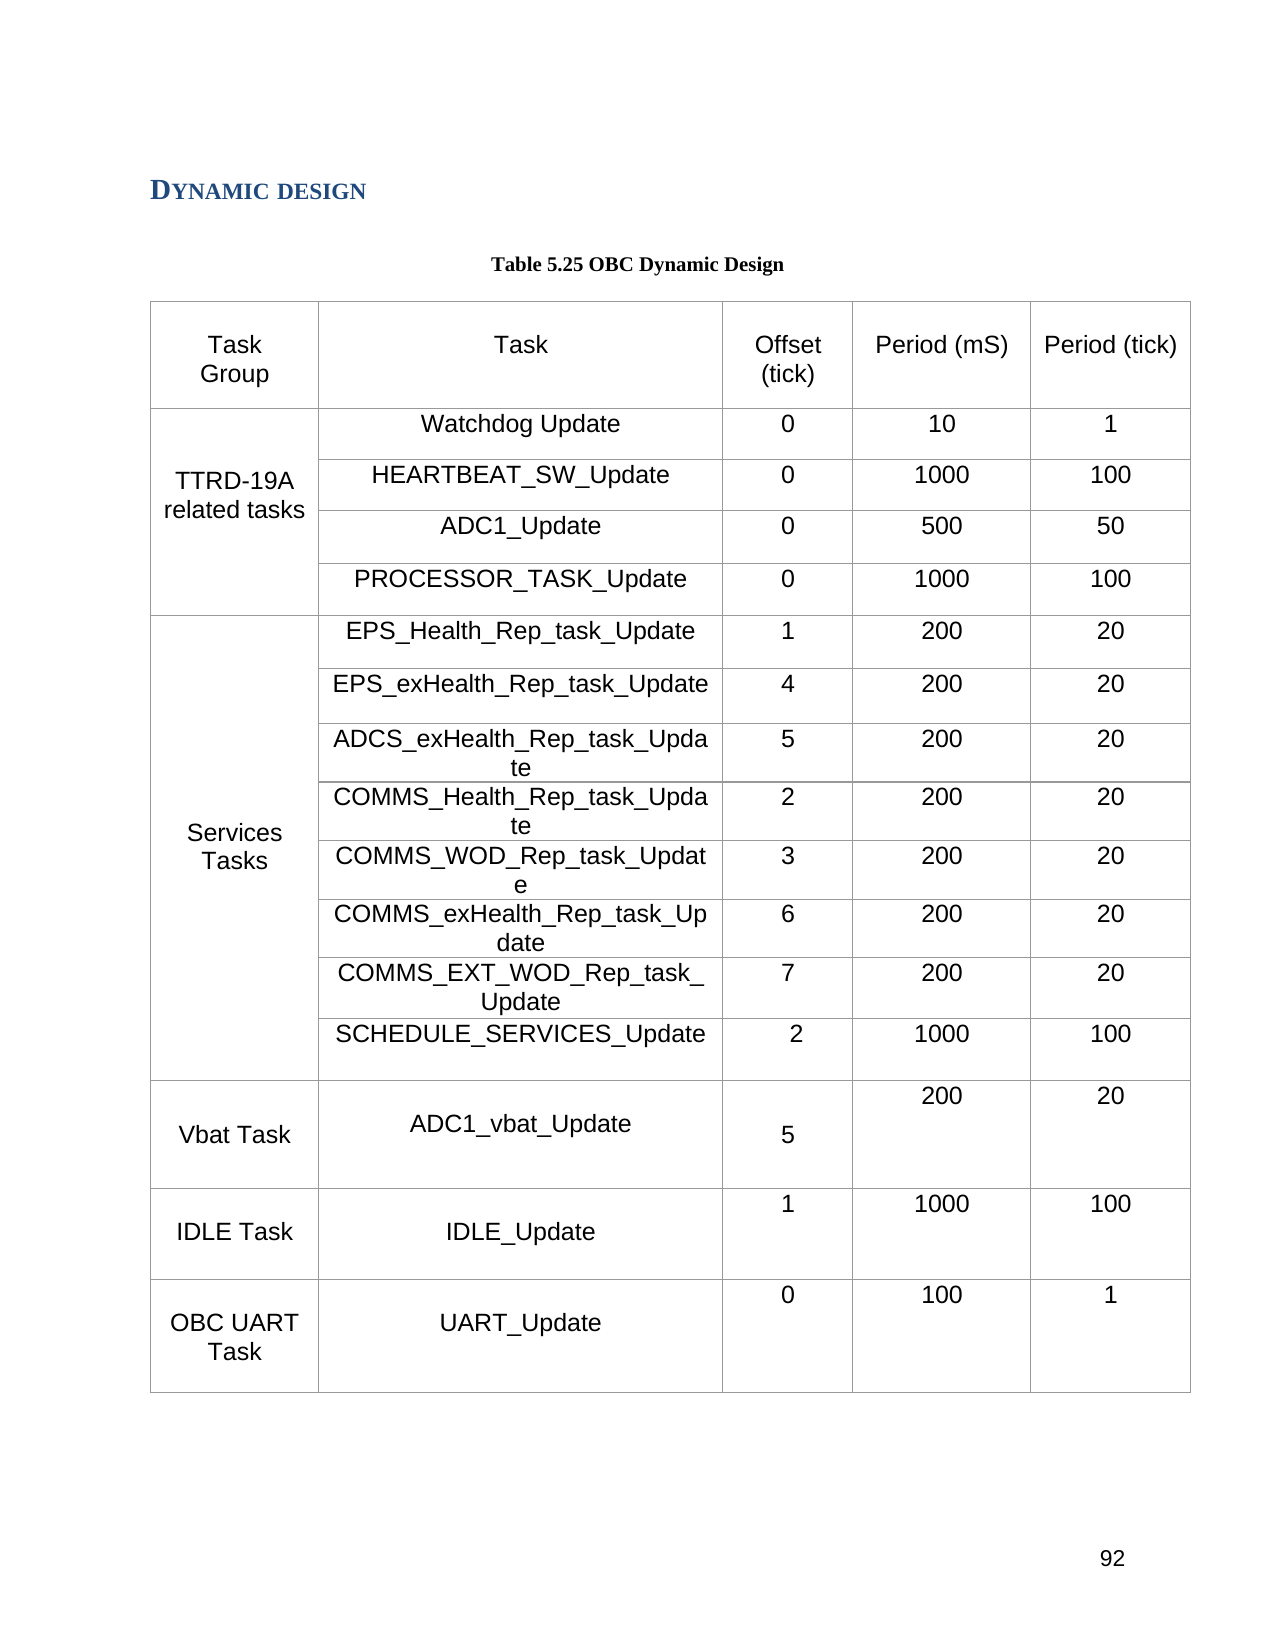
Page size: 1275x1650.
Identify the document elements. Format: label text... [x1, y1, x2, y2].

table_cell 200 [853, 900, 1030, 957]
subtitle Dynamic design [150, 172, 1089, 206]
table_cell Vbat Task [151, 1081, 318, 1187]
table_cell 0 [723, 409, 852, 459]
text Table 5.25 OBC Dynamic Design [150, 252, 1125, 276]
table_cell ADC1_Update [319, 511, 722, 563]
table_cell 100 [1031, 1019, 1190, 1079]
table_cell 20 [1031, 900, 1190, 957]
table_cell 1000 [853, 564, 1030, 615]
table_cell 20 [1031, 1081, 1190, 1187]
table_cell EPS_exHealth_Rep_task_Update [319, 669, 722, 723]
table_cell 20 [1031, 783, 1190, 840]
table_cell 100 [1031, 564, 1190, 615]
table_cell 1 [723, 1189, 852, 1278]
table_cell 200 [853, 841, 1030, 898]
table_cell UART_Update [319, 1280, 722, 1392]
table_cell 1 [1031, 409, 1190, 459]
table_header Period (mS) [853, 302, 1030, 407]
table_cell EPS_Health_Rep_task_Update [319, 616, 722, 668]
table_cell 3 [723, 841, 852, 898]
table_cell 1 [723, 616, 852, 668]
table_cell 500 [853, 511, 1030, 563]
table_cell IDLE_Update [319, 1189, 722, 1278]
table_cell 100 [1031, 1189, 1190, 1278]
table_cell COMMS_WOD_Rep_task_Update [319, 841, 722, 898]
table_header Period (tick) [1031, 302, 1190, 407]
table_cell 100 [1031, 460, 1190, 510]
table_cell PROCESSOR_TASK_Update [319, 564, 722, 615]
table_cell 100 [853, 1280, 1030, 1392]
table_cell 5 [723, 1081, 852, 1187]
table_cell COMMS_exHealth_Rep_task_Update [319, 900, 722, 957]
table_header Task Group [151, 302, 318, 407]
table_cell 200 [853, 783, 1030, 840]
table_cell 2 [723, 783, 852, 840]
table_cell 1000 [853, 460, 1030, 510]
table_cell 20 [1031, 669, 1190, 723]
table_cell 0 [723, 460, 852, 510]
table_cell 1000 [853, 1019, 1030, 1079]
table_cell ADCS_exHealth_Rep_task_Update [319, 724, 722, 781]
table_cell SCHEDULE_SERVICES_Update [319, 1019, 722, 1079]
table_cell COMMS_Health_Rep_task_Update [319, 783, 722, 840]
table_cell 20 [1031, 724, 1190, 781]
table_header Task [319, 302, 722, 407]
table_cell 200 [853, 958, 1030, 1018]
table_cell 20 [1031, 841, 1190, 898]
table_cell 200 [853, 616, 1030, 668]
table_cell Watchdog Update [319, 409, 722, 459]
table_cell TTRD-19A related tasks [151, 409, 318, 615]
table_header Offset (tick) [723, 302, 852, 407]
table_cell 0 [723, 564, 852, 615]
table_cell 50 [1031, 511, 1190, 563]
table_cell 20 [1031, 616, 1190, 668]
table_cell 0 [723, 1280, 852, 1392]
table_cell COMMS_EXT_WOD_Rep_task_Update [319, 958, 722, 1018]
table_cell Services Tasks [151, 616, 318, 1079]
table_cell HEARTBEAT_SW_Update [319, 460, 722, 510]
table_cell 6 [723, 900, 852, 957]
table_cell 5 [723, 724, 852, 781]
table_cell 20 [1031, 958, 1190, 1018]
table_cell 1 [1031, 1280, 1190, 1392]
table_cell 200 [853, 669, 1030, 723]
table_cell OBC UART Task [151, 1280, 318, 1392]
table_cell 200 [853, 724, 1030, 781]
table_cell 4 [723, 669, 852, 723]
table_cell ADC1_vbat_Update [319, 1081, 722, 1187]
table_cell 0 [723, 511, 852, 563]
table_cell 2 [723, 1019, 852, 1079]
table_cell 10 [853, 409, 1030, 459]
table_cell IDLE Task [151, 1189, 318, 1278]
table_cell 7 [723, 958, 852, 1018]
table_cell 1000 [853, 1189, 1030, 1278]
table_cell 200 [853, 1081, 1030, 1187]
